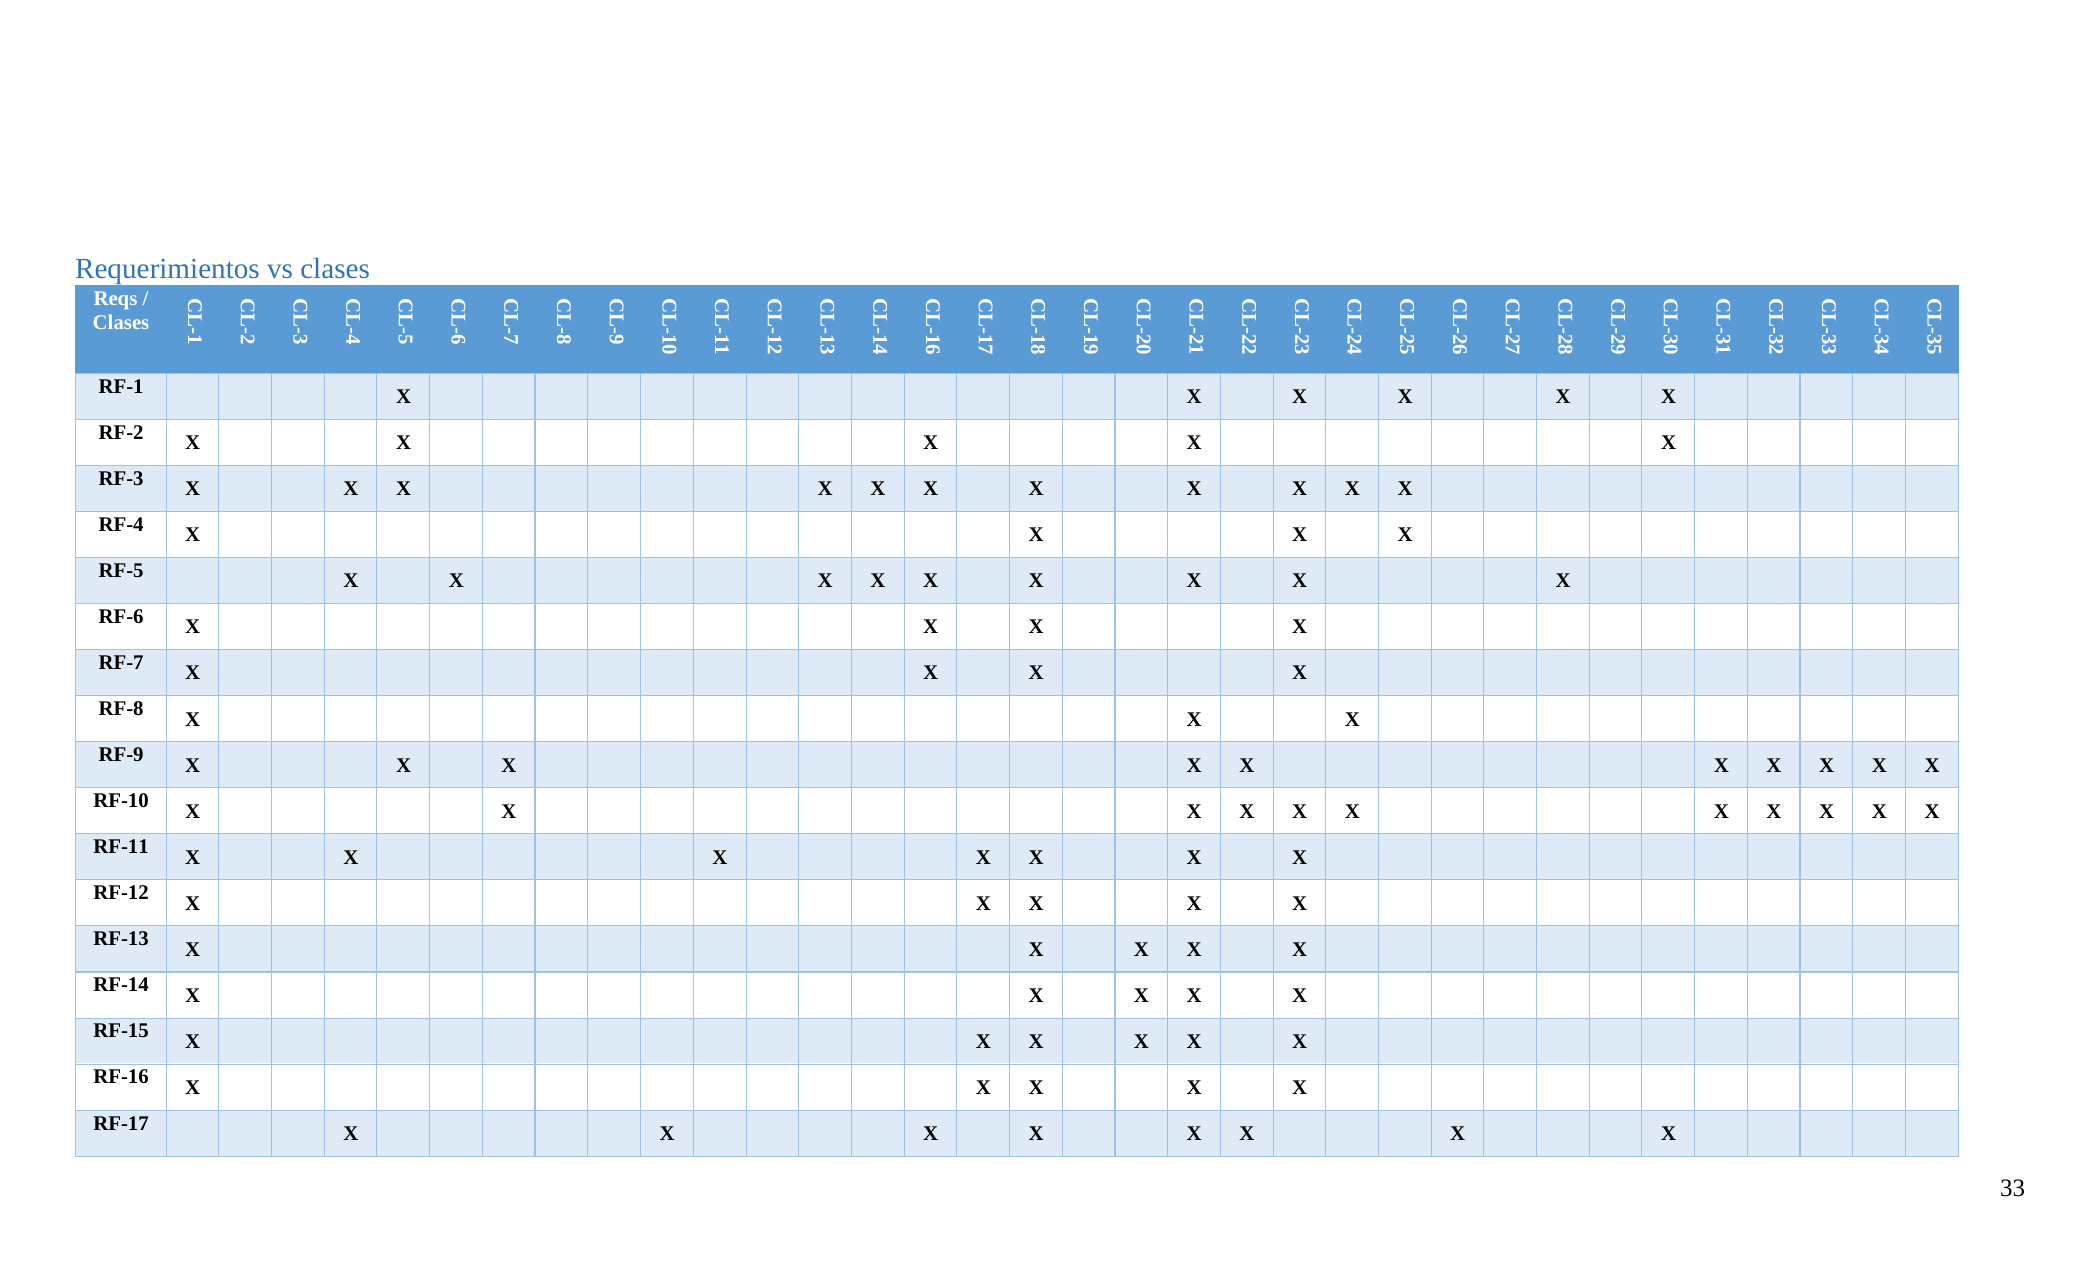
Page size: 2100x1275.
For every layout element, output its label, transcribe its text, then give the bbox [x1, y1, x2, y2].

table_cell [1748, 558, 1799, 603]
table_cell RF-4 [76, 512, 166, 557]
table_cell [1906, 512, 1958, 557]
table_header CL-28 [1537, 286, 1589, 373]
table_cell [1274, 420, 1325, 465]
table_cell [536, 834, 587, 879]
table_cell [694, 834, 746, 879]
table_cell [1642, 512, 1694, 557]
table_cell [1379, 558, 1431, 603]
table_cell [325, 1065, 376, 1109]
table_header CL-17 [957, 286, 1009, 373]
table_cell X [1537, 374, 1589, 419]
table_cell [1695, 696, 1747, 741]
table_cell [747, 558, 798, 603]
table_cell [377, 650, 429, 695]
table_cell [272, 558, 324, 603]
table_cell [430, 512, 482, 557]
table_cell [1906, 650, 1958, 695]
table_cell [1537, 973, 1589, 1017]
table_cell [1010, 420, 1062, 465]
table_cell [1221, 558, 1273, 603]
table_header CL-4 [325, 286, 376, 373]
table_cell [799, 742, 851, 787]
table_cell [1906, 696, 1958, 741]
table_cell [694, 604, 746, 649]
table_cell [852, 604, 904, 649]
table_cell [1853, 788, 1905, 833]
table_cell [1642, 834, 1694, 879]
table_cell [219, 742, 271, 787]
table_cell [1116, 374, 1167, 419]
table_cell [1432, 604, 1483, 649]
table_cell [1537, 512, 1589, 557]
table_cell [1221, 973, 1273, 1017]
table_cell [1010, 374, 1062, 419]
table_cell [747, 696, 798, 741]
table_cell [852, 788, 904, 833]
table_cell [1432, 512, 1483, 557]
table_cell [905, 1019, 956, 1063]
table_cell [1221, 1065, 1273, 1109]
table_cell [1484, 558, 1536, 603]
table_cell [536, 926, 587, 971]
table_cell [1642, 558, 1694, 603]
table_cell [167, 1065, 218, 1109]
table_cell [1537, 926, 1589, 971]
table_header CL-8 [536, 286, 587, 373]
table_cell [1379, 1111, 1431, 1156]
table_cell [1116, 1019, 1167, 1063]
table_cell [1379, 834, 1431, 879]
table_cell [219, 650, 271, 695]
table_cell [747, 466, 798, 511]
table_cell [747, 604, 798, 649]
table_cell [1906, 558, 1958, 603]
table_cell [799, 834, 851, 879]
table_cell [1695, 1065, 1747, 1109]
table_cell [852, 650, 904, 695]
table_cell [1063, 466, 1114, 511]
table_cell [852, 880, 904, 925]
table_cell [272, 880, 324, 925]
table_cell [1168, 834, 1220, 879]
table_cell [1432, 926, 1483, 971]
table_cell X [905, 558, 956, 603]
table_cell [219, 512, 271, 557]
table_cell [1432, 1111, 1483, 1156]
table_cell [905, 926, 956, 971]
table_header CL-29 [1590, 286, 1641, 373]
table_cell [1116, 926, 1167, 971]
table_header CL-25 [1379, 286, 1431, 373]
table_cell X [905, 420, 956, 465]
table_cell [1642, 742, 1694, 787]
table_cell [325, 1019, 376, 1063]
table_cell [483, 512, 534, 557]
table_cell [1853, 466, 1905, 511]
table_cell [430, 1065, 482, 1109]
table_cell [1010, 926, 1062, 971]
table_cell [1801, 466, 1852, 511]
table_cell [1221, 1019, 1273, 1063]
table_cell [325, 374, 376, 419]
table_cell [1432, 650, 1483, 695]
table_header CL-1 [167, 286, 218, 373]
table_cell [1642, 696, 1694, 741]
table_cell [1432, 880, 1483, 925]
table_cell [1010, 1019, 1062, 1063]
table_header CL-10 [641, 286, 693, 373]
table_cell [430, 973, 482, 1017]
table_cell [1906, 420, 1958, 465]
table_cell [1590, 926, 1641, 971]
table_cell [747, 374, 798, 419]
table_cell X [1168, 374, 1220, 419]
table_cell [430, 374, 482, 419]
table_cell [1484, 374, 1536, 419]
table_cell [852, 512, 904, 557]
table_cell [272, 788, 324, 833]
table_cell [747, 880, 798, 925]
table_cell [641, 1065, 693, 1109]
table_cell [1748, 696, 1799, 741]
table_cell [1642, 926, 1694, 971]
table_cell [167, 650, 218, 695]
table_cell [483, 466, 534, 511]
table_header Reqs / Clases [76, 286, 166, 373]
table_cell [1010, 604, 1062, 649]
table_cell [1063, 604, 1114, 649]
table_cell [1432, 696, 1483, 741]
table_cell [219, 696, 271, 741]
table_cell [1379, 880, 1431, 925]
table_cell [1063, 512, 1114, 557]
table_header CL-35 [1906, 286, 1958, 373]
table_cell [325, 604, 376, 649]
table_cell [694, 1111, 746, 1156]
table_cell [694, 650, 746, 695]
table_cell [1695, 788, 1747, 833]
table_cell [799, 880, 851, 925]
table_cell [1906, 466, 1958, 511]
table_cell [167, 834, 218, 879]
table_cell [641, 374, 693, 419]
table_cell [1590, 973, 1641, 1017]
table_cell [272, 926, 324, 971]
table_cell [1326, 420, 1378, 465]
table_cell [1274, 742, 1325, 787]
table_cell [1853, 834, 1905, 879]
table_cell [272, 604, 324, 649]
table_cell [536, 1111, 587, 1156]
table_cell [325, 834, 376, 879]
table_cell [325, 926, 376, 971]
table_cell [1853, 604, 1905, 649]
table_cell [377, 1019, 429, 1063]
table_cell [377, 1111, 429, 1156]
table_cell [799, 512, 851, 557]
table_cell [1695, 420, 1747, 465]
table_cell [1221, 374, 1273, 419]
table_cell [588, 420, 640, 465]
table_cell [1748, 420, 1799, 465]
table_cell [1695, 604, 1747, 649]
table_cell [536, 374, 587, 419]
table_header CL-34 [1853, 286, 1905, 373]
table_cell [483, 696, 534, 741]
table_cell [957, 466, 1009, 511]
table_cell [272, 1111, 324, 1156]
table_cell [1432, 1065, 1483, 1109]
table_cell [219, 374, 271, 419]
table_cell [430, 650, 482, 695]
table_cell [694, 512, 746, 557]
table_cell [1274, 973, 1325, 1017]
table_cell [430, 420, 482, 465]
table_cell X [852, 466, 904, 511]
table_cell [167, 558, 218, 603]
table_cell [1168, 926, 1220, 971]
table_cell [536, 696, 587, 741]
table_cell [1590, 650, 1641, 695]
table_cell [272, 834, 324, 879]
table_cell [1432, 374, 1483, 419]
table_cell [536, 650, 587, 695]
table_cell X [167, 466, 218, 511]
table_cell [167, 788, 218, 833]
table_header CL-12 [747, 286, 798, 373]
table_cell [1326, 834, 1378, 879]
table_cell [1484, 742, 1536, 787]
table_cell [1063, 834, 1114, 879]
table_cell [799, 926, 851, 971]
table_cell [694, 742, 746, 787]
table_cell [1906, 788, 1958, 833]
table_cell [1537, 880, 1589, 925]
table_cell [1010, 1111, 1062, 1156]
table_cell [1590, 558, 1641, 603]
table_header CL-20 [1116, 286, 1167, 373]
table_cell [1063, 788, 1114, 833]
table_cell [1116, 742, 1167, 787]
table_cell X [325, 466, 376, 511]
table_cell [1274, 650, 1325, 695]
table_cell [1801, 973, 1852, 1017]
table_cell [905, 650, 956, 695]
table_cell RF-3 [76, 466, 166, 511]
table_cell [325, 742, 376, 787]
table_cell [641, 558, 693, 603]
table_cell [1853, 558, 1905, 603]
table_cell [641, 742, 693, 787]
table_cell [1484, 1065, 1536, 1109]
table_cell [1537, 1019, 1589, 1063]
table_cell [957, 558, 1009, 603]
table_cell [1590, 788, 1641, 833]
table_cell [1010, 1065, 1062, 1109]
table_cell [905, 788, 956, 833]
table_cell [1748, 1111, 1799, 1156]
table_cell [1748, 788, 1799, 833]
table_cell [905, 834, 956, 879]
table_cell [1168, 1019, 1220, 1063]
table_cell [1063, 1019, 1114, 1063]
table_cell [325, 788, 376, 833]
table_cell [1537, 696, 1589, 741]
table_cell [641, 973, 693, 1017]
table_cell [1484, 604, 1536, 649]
table_cell RF-1 [76, 374, 166, 419]
table_cell [1484, 466, 1536, 511]
table_cell [588, 466, 640, 511]
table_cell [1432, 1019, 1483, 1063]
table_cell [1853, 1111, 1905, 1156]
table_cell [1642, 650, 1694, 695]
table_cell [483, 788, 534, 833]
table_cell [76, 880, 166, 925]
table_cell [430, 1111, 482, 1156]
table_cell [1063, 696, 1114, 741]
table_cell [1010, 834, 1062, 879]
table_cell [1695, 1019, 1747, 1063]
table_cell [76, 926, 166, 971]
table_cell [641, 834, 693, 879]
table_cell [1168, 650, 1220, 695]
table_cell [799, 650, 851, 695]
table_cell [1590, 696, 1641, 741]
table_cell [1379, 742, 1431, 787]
table_cell [1432, 420, 1483, 465]
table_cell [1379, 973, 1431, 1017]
table_header CL-23 [1274, 286, 1325, 373]
table_cell [1590, 420, 1641, 465]
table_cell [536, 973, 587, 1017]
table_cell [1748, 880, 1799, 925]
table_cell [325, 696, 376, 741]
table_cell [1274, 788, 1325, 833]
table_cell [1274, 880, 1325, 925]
table_cell [1853, 512, 1905, 557]
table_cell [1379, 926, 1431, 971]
table_cell [957, 374, 1009, 419]
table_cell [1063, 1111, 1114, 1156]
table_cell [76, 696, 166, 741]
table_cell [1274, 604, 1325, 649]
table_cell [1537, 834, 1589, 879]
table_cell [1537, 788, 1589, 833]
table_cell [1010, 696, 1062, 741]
table_header CL-14 [852, 286, 904, 373]
table_cell [430, 466, 482, 511]
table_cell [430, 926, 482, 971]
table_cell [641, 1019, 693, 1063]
table_cell X [1642, 420, 1694, 465]
table_cell [325, 420, 376, 465]
table_cell [1326, 512, 1378, 557]
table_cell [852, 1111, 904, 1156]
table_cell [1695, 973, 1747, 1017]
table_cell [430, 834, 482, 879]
table_cell X [167, 420, 218, 465]
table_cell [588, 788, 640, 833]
table_cell X [799, 466, 851, 511]
table_cell [1590, 466, 1641, 511]
table_cell [1801, 512, 1852, 557]
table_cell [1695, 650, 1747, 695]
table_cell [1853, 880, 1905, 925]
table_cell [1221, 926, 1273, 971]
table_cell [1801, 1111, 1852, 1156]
table_header CL-18 [1010, 286, 1062, 373]
table_cell X [905, 466, 956, 511]
table_cell [1748, 512, 1799, 557]
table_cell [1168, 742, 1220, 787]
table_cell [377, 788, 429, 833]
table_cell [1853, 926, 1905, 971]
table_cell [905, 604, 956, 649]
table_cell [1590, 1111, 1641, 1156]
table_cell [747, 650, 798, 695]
table_header CL-16 [905, 286, 956, 373]
table_cell [1221, 466, 1273, 511]
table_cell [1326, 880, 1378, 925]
table_header CL-9 [588, 286, 640, 373]
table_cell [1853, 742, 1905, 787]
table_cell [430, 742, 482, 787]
table_cell [1801, 374, 1852, 419]
table_cell [219, 466, 271, 511]
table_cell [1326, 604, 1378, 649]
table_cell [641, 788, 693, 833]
table_header CL-3 [272, 286, 324, 373]
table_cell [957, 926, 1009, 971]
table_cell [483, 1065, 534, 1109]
table_header CL-2 [219, 286, 271, 373]
table_cell [1326, 374, 1378, 419]
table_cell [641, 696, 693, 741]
table_cell X [1379, 374, 1431, 419]
table_cell [1590, 374, 1641, 419]
table_header CL-33 [1801, 286, 1852, 373]
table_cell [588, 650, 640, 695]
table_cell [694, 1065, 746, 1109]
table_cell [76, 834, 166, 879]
table_cell X [1379, 466, 1431, 511]
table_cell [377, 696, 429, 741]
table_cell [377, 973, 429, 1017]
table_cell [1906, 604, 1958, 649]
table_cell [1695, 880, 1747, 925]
table_cell X [430, 558, 482, 603]
table_cell [641, 420, 693, 465]
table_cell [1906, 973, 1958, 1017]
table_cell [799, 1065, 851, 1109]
table_cell [1063, 374, 1114, 419]
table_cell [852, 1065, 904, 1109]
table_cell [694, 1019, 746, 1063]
table_header CL-5 [377, 286, 429, 373]
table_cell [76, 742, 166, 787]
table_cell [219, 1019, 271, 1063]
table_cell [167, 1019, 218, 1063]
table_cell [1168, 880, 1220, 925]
table_cell RF-2 [76, 420, 166, 465]
table_cell [536, 512, 587, 557]
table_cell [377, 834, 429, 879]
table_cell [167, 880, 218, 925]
table_cell [588, 374, 640, 419]
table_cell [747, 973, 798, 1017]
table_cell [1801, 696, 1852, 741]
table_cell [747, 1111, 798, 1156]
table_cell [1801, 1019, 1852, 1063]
table_cell [483, 420, 534, 465]
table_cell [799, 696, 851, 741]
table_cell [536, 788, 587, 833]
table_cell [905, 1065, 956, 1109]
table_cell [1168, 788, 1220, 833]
table_cell [1063, 420, 1114, 465]
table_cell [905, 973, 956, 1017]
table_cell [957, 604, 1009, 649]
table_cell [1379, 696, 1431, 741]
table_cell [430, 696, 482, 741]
table_cell [1853, 420, 1905, 465]
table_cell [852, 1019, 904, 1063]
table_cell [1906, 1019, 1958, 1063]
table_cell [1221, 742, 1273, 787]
table_cell X [1642, 374, 1694, 419]
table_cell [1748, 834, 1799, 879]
table_cell [1484, 420, 1536, 465]
table_cell [1537, 420, 1589, 465]
table_cell [747, 512, 798, 557]
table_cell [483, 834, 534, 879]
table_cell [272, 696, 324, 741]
table_cell X [377, 466, 429, 511]
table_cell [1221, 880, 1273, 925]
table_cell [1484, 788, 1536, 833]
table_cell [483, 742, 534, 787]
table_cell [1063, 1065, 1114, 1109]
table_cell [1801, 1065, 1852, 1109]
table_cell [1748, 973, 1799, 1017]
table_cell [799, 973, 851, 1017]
table_cell [694, 420, 746, 465]
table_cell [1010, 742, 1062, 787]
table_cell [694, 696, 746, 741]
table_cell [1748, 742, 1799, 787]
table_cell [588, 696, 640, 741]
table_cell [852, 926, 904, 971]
table_cell [1695, 558, 1747, 603]
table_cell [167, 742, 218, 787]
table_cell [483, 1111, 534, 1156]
table_cell X [1010, 512, 1062, 557]
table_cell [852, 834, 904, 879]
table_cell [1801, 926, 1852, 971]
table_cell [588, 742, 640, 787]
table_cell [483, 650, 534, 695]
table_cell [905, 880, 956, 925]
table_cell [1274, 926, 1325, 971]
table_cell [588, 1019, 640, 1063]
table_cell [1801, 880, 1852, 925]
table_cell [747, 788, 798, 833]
table_cell [641, 466, 693, 511]
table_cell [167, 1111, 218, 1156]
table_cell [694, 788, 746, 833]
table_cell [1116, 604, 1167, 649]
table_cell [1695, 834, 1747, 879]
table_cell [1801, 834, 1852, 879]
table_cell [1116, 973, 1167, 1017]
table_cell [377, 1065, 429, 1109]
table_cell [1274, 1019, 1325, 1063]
table_cell [957, 512, 1009, 557]
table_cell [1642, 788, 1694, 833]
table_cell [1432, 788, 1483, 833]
table_cell [747, 420, 798, 465]
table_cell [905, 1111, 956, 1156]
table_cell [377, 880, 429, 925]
table_cell X [167, 604, 218, 649]
table_cell [1116, 466, 1167, 511]
table_cell [1432, 558, 1483, 603]
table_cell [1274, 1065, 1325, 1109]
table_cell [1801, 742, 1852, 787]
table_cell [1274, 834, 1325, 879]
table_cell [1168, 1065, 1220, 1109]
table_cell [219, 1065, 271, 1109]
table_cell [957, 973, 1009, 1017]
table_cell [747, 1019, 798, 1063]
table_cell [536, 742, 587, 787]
table_cell [1642, 466, 1694, 511]
table_header CL-11 [694, 286, 746, 373]
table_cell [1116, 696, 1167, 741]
table_cell [694, 558, 746, 603]
table_cell [536, 604, 587, 649]
table_cell [852, 420, 904, 465]
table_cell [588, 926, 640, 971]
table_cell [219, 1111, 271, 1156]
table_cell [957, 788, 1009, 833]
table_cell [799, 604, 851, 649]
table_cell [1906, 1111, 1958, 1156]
table_cell [483, 374, 534, 419]
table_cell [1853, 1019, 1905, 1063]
table_cell [1695, 374, 1747, 419]
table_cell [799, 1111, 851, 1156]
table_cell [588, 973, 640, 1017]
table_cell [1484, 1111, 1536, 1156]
table_cell RF-6 [76, 604, 166, 649]
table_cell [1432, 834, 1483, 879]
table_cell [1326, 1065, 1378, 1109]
table_cell [377, 512, 429, 557]
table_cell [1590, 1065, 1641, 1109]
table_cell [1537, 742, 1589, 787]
table_header CL-30 [1642, 286, 1694, 373]
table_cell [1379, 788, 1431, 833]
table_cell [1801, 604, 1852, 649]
table_cell [1168, 512, 1220, 557]
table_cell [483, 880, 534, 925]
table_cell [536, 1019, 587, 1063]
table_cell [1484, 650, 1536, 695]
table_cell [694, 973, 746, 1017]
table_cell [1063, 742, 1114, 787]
table_cell X [1379, 512, 1431, 557]
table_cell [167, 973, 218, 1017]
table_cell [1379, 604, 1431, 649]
table_header CL-22 [1221, 286, 1273, 373]
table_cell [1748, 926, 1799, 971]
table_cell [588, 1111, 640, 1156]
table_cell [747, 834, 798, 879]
table_cell X [1326, 466, 1378, 511]
table_cell [1695, 466, 1747, 511]
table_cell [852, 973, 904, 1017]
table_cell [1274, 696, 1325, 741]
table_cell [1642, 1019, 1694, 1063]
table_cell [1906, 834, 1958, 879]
table_header CL-6 [430, 286, 482, 373]
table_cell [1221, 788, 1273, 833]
table_cell [694, 374, 746, 419]
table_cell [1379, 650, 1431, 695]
table_cell [430, 604, 482, 649]
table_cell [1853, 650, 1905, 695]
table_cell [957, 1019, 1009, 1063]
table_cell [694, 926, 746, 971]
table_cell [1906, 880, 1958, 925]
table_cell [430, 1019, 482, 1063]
table_cell [957, 420, 1009, 465]
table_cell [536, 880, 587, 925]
table_header CL-19 [1063, 286, 1114, 373]
table_cell X [852, 558, 904, 603]
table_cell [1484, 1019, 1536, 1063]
table_header CL-7 [483, 286, 534, 373]
table_cell [1484, 512, 1536, 557]
table_cell X [1168, 466, 1220, 511]
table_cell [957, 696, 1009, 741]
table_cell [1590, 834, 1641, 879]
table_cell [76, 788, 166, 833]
table_header CL-21 [1168, 286, 1220, 373]
table_cell [1748, 374, 1799, 419]
table_cell X [1274, 558, 1325, 603]
table_cell [1116, 420, 1167, 465]
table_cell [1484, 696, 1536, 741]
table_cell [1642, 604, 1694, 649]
table_cell [1537, 466, 1589, 511]
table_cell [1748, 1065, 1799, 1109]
table_cell [167, 374, 218, 419]
table_cell RF-5 [76, 558, 166, 603]
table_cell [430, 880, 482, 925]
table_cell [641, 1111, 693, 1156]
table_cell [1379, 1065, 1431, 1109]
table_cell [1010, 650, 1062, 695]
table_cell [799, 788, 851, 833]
table_cell [1063, 558, 1114, 603]
table_cell X [1274, 512, 1325, 557]
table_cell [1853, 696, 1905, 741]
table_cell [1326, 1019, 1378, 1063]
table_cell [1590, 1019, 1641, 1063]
table_cell [483, 558, 534, 603]
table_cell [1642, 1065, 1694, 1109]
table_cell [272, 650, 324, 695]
subtitle Requerimientos vs clases [75, 252, 2025, 285]
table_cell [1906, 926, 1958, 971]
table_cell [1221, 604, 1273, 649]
table_cell X [1010, 558, 1062, 603]
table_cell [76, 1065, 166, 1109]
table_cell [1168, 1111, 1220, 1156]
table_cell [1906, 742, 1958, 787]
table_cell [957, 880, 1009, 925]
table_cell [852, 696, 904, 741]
table_cell [799, 374, 851, 419]
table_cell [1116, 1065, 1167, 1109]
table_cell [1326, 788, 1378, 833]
table_cell [1116, 558, 1167, 603]
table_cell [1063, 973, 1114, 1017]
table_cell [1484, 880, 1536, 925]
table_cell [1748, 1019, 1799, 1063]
table_cell [1116, 512, 1167, 557]
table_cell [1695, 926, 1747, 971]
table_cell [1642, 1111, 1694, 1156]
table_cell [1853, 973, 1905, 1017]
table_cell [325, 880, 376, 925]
table_cell [1801, 420, 1852, 465]
table_cell [1853, 374, 1905, 419]
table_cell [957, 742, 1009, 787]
table_cell [1695, 512, 1747, 557]
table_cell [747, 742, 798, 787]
table_cell [272, 512, 324, 557]
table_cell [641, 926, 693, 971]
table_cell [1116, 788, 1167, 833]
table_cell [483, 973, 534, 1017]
table_header CL-13 [799, 286, 851, 373]
table_cell [641, 604, 693, 649]
table_header CL-24 [1326, 286, 1378, 373]
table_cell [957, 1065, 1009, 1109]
table_cell X [377, 420, 429, 465]
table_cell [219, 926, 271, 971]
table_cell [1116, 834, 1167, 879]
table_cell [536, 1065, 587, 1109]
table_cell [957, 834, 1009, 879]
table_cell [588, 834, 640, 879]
table_cell X [377, 374, 429, 419]
table_cell [219, 558, 271, 603]
table_cell [905, 512, 956, 557]
table_cell [377, 558, 429, 603]
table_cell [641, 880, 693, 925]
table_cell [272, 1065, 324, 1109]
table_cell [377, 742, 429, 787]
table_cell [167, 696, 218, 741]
table_cell [588, 512, 640, 557]
table_header CL-26 [1432, 286, 1483, 373]
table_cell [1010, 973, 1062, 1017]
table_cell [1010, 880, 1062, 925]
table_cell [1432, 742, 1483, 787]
table_cell [483, 604, 534, 649]
table_cell [377, 604, 429, 649]
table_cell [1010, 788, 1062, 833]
table_header CL-32 [1748, 286, 1799, 373]
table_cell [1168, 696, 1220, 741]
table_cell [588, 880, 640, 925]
table_cell [219, 604, 271, 649]
table_cell [852, 374, 904, 419]
table_header CL-31 [1695, 286, 1747, 373]
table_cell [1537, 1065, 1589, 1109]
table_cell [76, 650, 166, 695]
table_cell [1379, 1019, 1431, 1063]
table_cell [272, 466, 324, 511]
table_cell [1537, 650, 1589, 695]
table_cell X [167, 512, 218, 557]
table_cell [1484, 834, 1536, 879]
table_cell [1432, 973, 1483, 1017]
table_cell [1379, 420, 1431, 465]
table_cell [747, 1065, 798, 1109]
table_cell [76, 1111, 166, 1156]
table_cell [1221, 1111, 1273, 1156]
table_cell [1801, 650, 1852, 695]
table_cell [588, 604, 640, 649]
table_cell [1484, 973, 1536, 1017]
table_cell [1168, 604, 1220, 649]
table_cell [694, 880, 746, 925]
table_cell X [325, 558, 376, 603]
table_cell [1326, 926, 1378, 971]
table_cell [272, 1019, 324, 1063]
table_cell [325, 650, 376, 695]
table_cell [272, 420, 324, 465]
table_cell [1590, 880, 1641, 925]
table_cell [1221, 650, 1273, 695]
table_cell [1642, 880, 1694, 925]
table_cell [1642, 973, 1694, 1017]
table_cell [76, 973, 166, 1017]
table_cell [694, 466, 746, 511]
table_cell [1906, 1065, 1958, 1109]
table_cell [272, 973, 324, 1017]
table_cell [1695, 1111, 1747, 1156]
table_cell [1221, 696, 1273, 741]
table_cell [536, 558, 587, 603]
table_cell [1221, 420, 1273, 465]
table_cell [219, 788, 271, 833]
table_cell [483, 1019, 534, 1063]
table_cell [1590, 512, 1641, 557]
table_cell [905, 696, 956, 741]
table_cell [219, 420, 271, 465]
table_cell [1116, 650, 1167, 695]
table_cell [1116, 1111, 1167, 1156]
table_header CL-27 [1484, 286, 1536, 373]
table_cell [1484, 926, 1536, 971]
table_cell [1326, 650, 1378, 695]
table_cell [1906, 374, 1958, 419]
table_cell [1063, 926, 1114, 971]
table_cell [272, 374, 324, 419]
table_cell [905, 374, 956, 419]
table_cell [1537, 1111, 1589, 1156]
table_cell X [1274, 466, 1325, 511]
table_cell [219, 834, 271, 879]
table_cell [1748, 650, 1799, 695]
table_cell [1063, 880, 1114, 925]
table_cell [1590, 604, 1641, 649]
table_cell [1326, 558, 1378, 603]
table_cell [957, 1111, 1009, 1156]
table_cell X [1010, 466, 1062, 511]
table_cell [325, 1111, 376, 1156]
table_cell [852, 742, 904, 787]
table_cell [325, 512, 376, 557]
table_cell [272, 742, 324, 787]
table_cell X [1168, 420, 1220, 465]
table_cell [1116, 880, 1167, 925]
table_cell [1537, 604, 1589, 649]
table_cell X [1274, 374, 1325, 419]
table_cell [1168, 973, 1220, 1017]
table_cell [536, 420, 587, 465]
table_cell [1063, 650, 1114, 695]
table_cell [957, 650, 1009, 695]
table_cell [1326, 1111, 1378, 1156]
table_cell X [799, 558, 851, 603]
table_cell [641, 512, 693, 557]
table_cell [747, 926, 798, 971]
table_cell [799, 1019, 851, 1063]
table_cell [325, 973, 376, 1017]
table_cell X [1168, 558, 1220, 603]
table_cell [1801, 558, 1852, 603]
table_cell X [1537, 558, 1589, 603]
table_cell [588, 558, 640, 603]
table_cell [1221, 512, 1273, 557]
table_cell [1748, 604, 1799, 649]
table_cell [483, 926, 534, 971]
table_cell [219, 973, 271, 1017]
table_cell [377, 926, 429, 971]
table_cell [1748, 466, 1799, 511]
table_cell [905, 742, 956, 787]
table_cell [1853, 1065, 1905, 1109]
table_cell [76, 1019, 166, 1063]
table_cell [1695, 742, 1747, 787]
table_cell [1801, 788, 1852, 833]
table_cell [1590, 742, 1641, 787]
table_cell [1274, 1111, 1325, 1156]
table_cell [1432, 466, 1483, 511]
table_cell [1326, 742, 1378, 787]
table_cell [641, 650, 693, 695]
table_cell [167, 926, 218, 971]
table_cell [799, 420, 851, 465]
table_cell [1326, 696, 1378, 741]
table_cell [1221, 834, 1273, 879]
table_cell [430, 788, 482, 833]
table_cell [536, 466, 587, 511]
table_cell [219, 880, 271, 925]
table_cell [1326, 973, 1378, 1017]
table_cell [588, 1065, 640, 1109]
